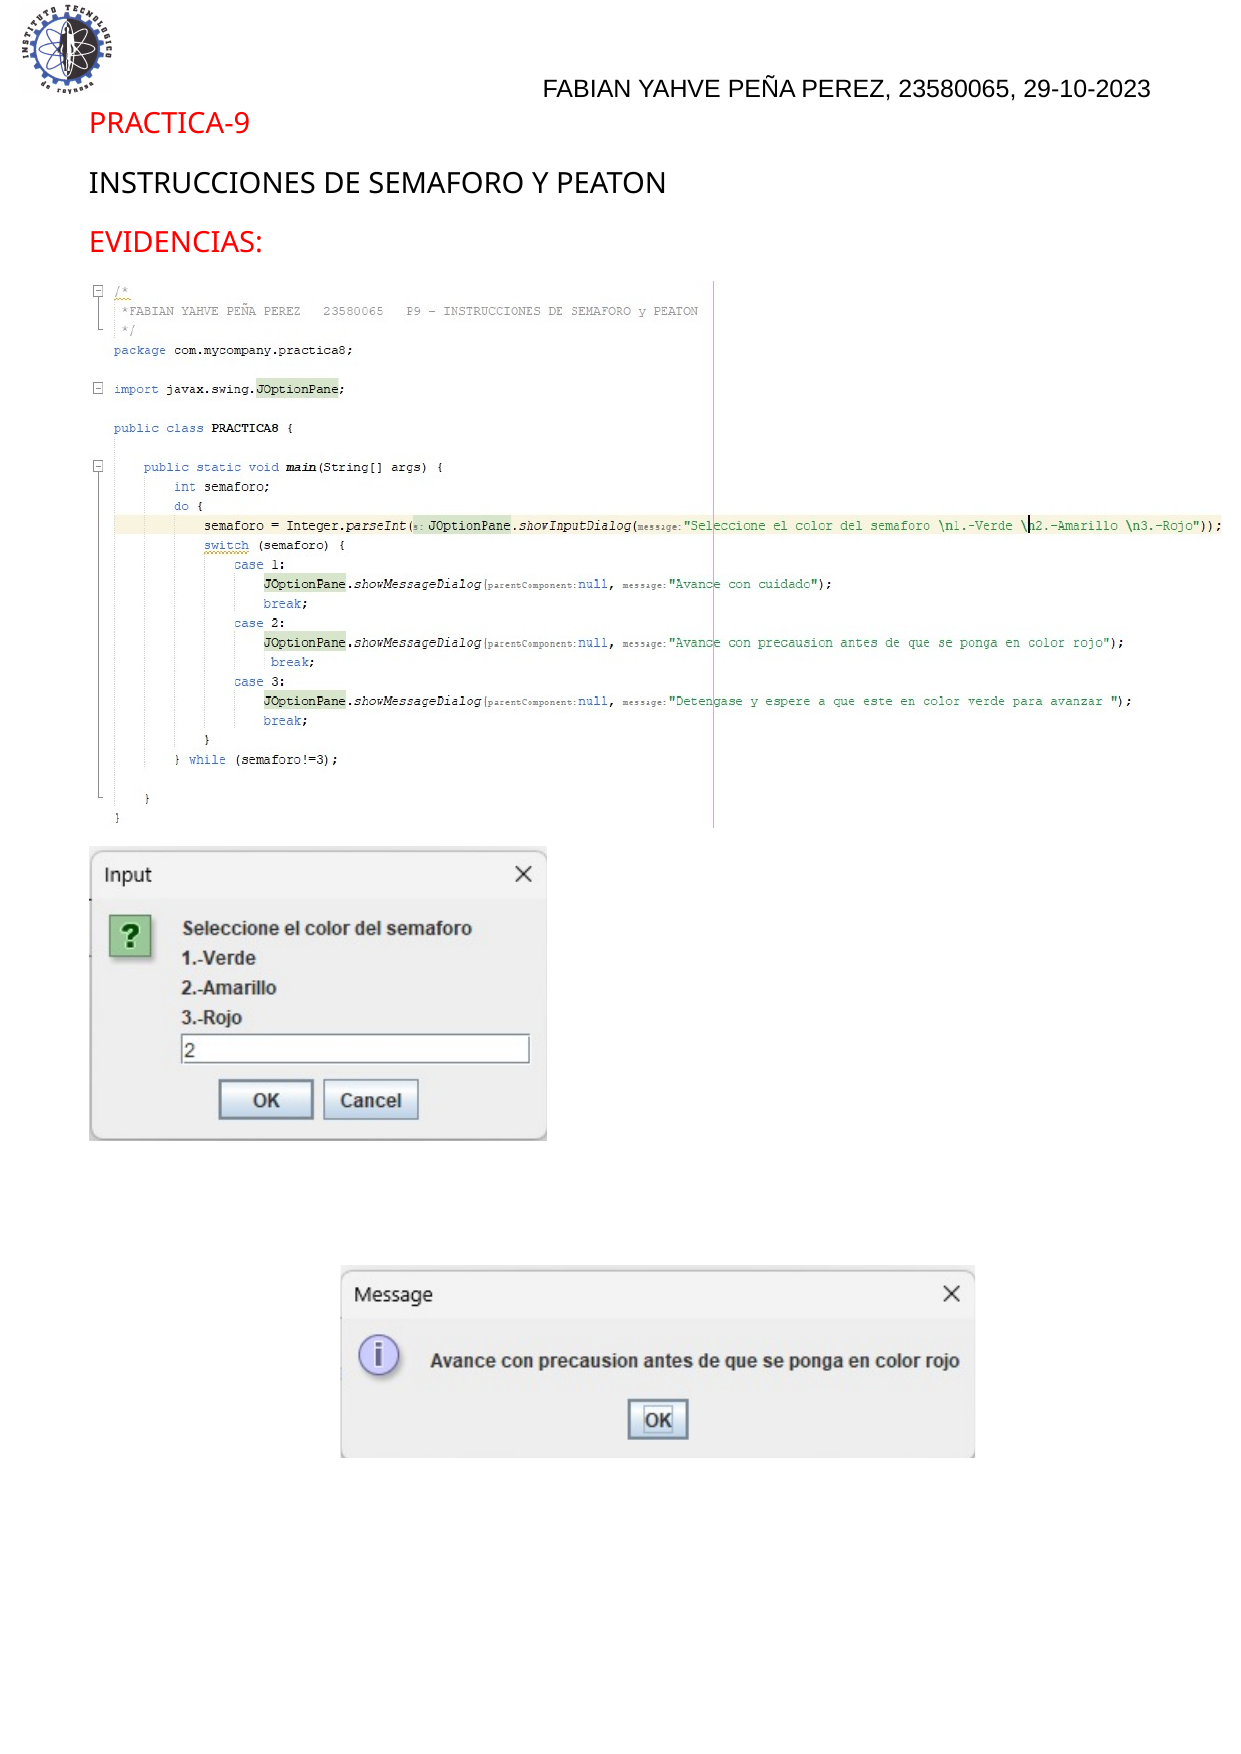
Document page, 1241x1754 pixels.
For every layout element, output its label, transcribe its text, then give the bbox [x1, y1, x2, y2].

picture [89, 846, 547, 1141]
picture [18, 3, 113, 94]
text PRACTICA-9 [89, 103, 1152, 142]
picture [340, 1265, 976, 1458]
picture [88, 281, 1222, 828]
text EVIDENCIAS: [89, 222, 1152, 261]
text INSTRUCCIONES DE SEMAFORO Y PEATON [89, 162, 1152, 202]
